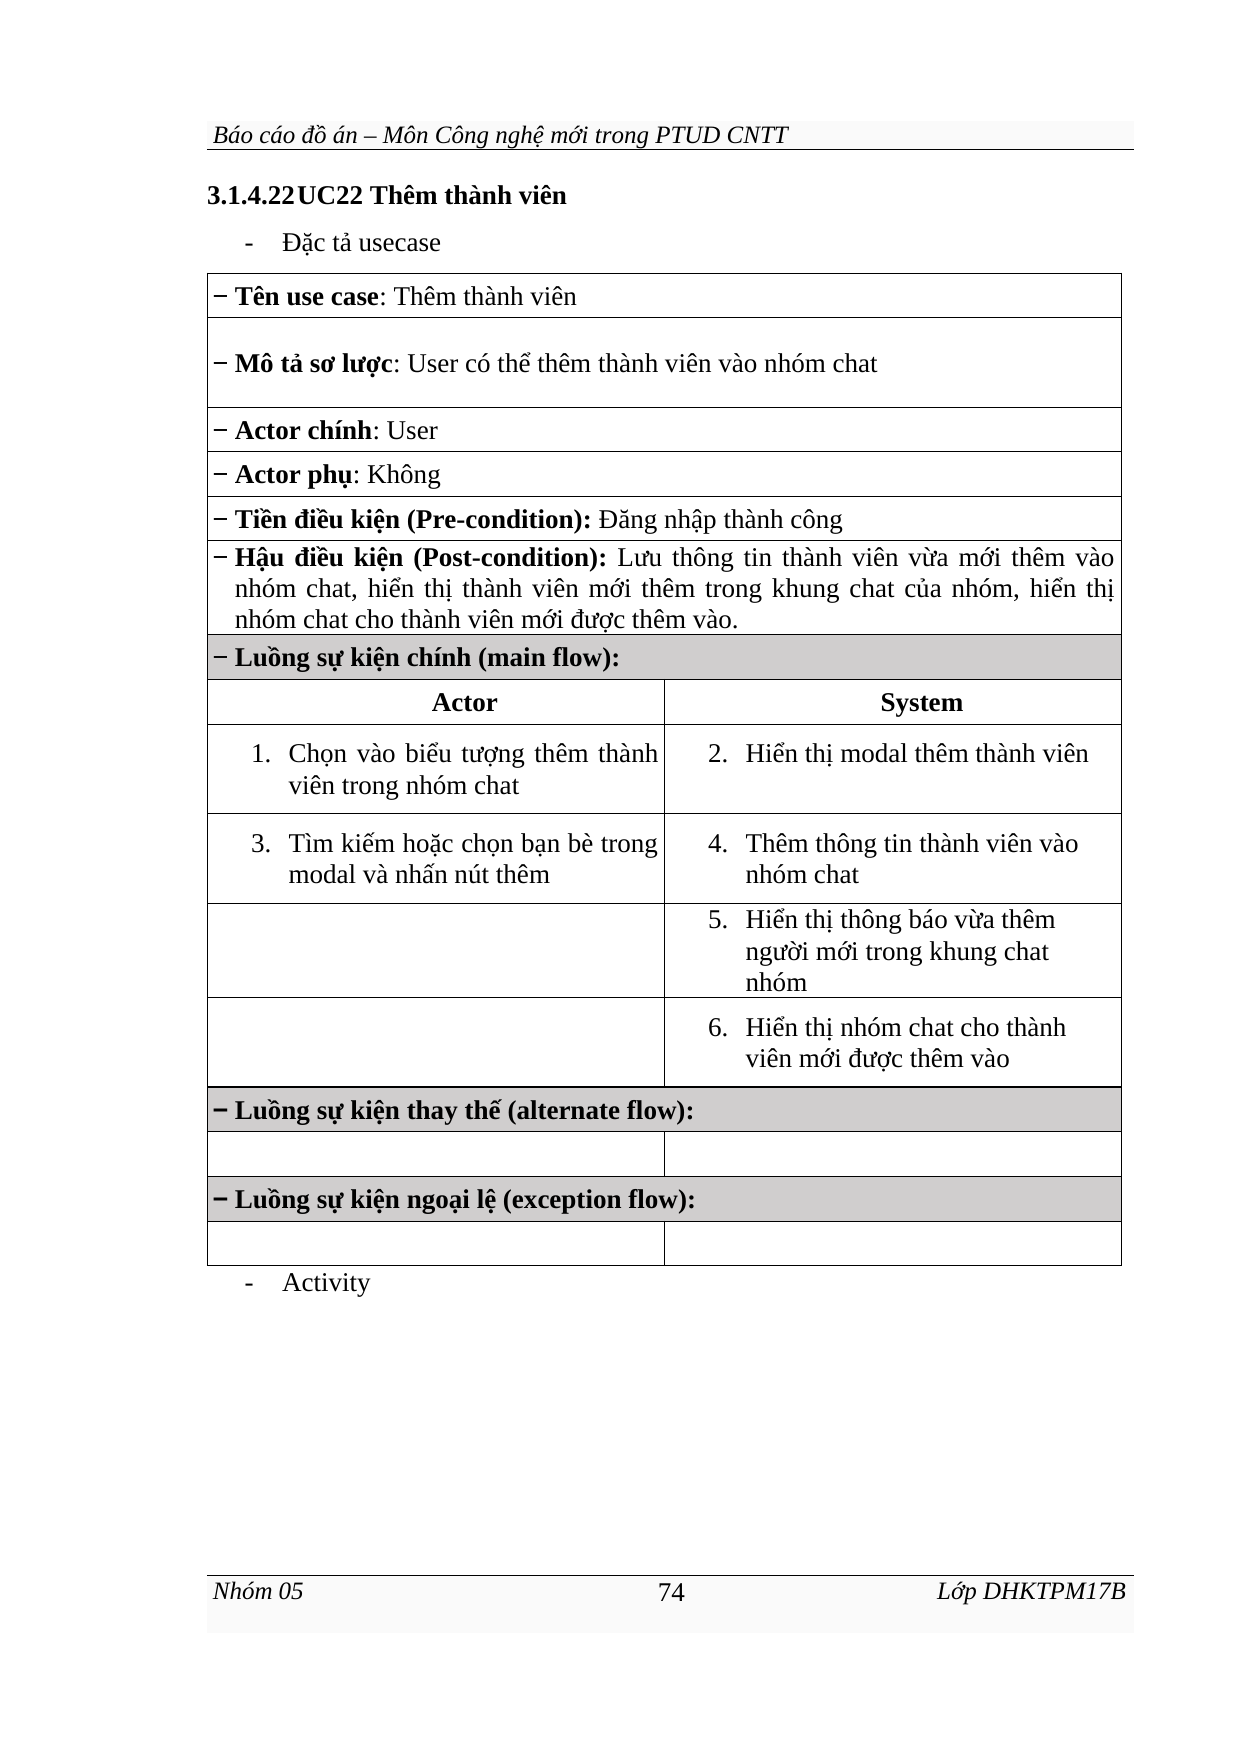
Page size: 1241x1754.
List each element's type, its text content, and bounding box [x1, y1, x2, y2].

table_cell [208, 1222, 664, 1265]
table_cell Hiển thị modal thêm thành viên [665, 725, 1121, 813]
table_cell Hiển thị nhóm chat cho thành viên mới được thêm vào [665, 998, 1121, 1086]
list Activity [244, 1266, 1122, 1297]
table_cell Luồng sự kiện chính (main flow): [208, 635, 1121, 679]
table_cell Chọn vào biểu tượng thêm thành viên trong nhóm chat [208, 725, 664, 813]
table_cell Actor phụ: Không [208, 452, 1121, 496]
table_cell [208, 998, 664, 1086]
table_cell Actor chính: User [208, 408, 1121, 451]
table_cell Luồng sự kiện thay thế (alternate flow): [208, 1088, 1121, 1131]
table_cell Thêm thông tin thành viên vào nhóm chat [665, 814, 1121, 902]
table_cell Hậu điều kiện (Post-condition): Lưu thông tin thành viên vừa mới thêm vào nhóm chat, hiển thị thành viên mới thêm trong khung chat của nhóm, hiển thị nhóm chat cho thành viên mới được thêm vào. [208, 541, 1121, 634]
subtitle UC22 Thêm thành viên [207, 179, 1122, 210]
table_cell Tìm kiếm hoặc chọn bạn bè trong modal và nhấn nút thêm [208, 814, 664, 902]
table_cell System [665, 680, 1121, 723]
table_cell Mô tả sơ lược: User có thể thêm thành viên vào nhóm chat [208, 318, 1121, 407]
table_cell Hiển thị thông báo vừa thêm người mới trong khung chat nhóm [665, 904, 1121, 997]
list Đặc tả usecase [244, 226, 1122, 257]
table_cell [665, 1132, 1121, 1176]
table_header Tên use case: Thêm thành viên [208, 274, 1121, 317]
table_cell Luồng sự kiện ngoại lệ (exception flow): [208, 1177, 1121, 1221]
table_cell [665, 1222, 1121, 1265]
table_cell [208, 904, 664, 997]
table_cell Tiền điều kiện (Pre-condition): Đăng nhập thành công [208, 497, 1121, 539]
table_cell [208, 1132, 664, 1176]
table_cell Actor [208, 680, 664, 723]
